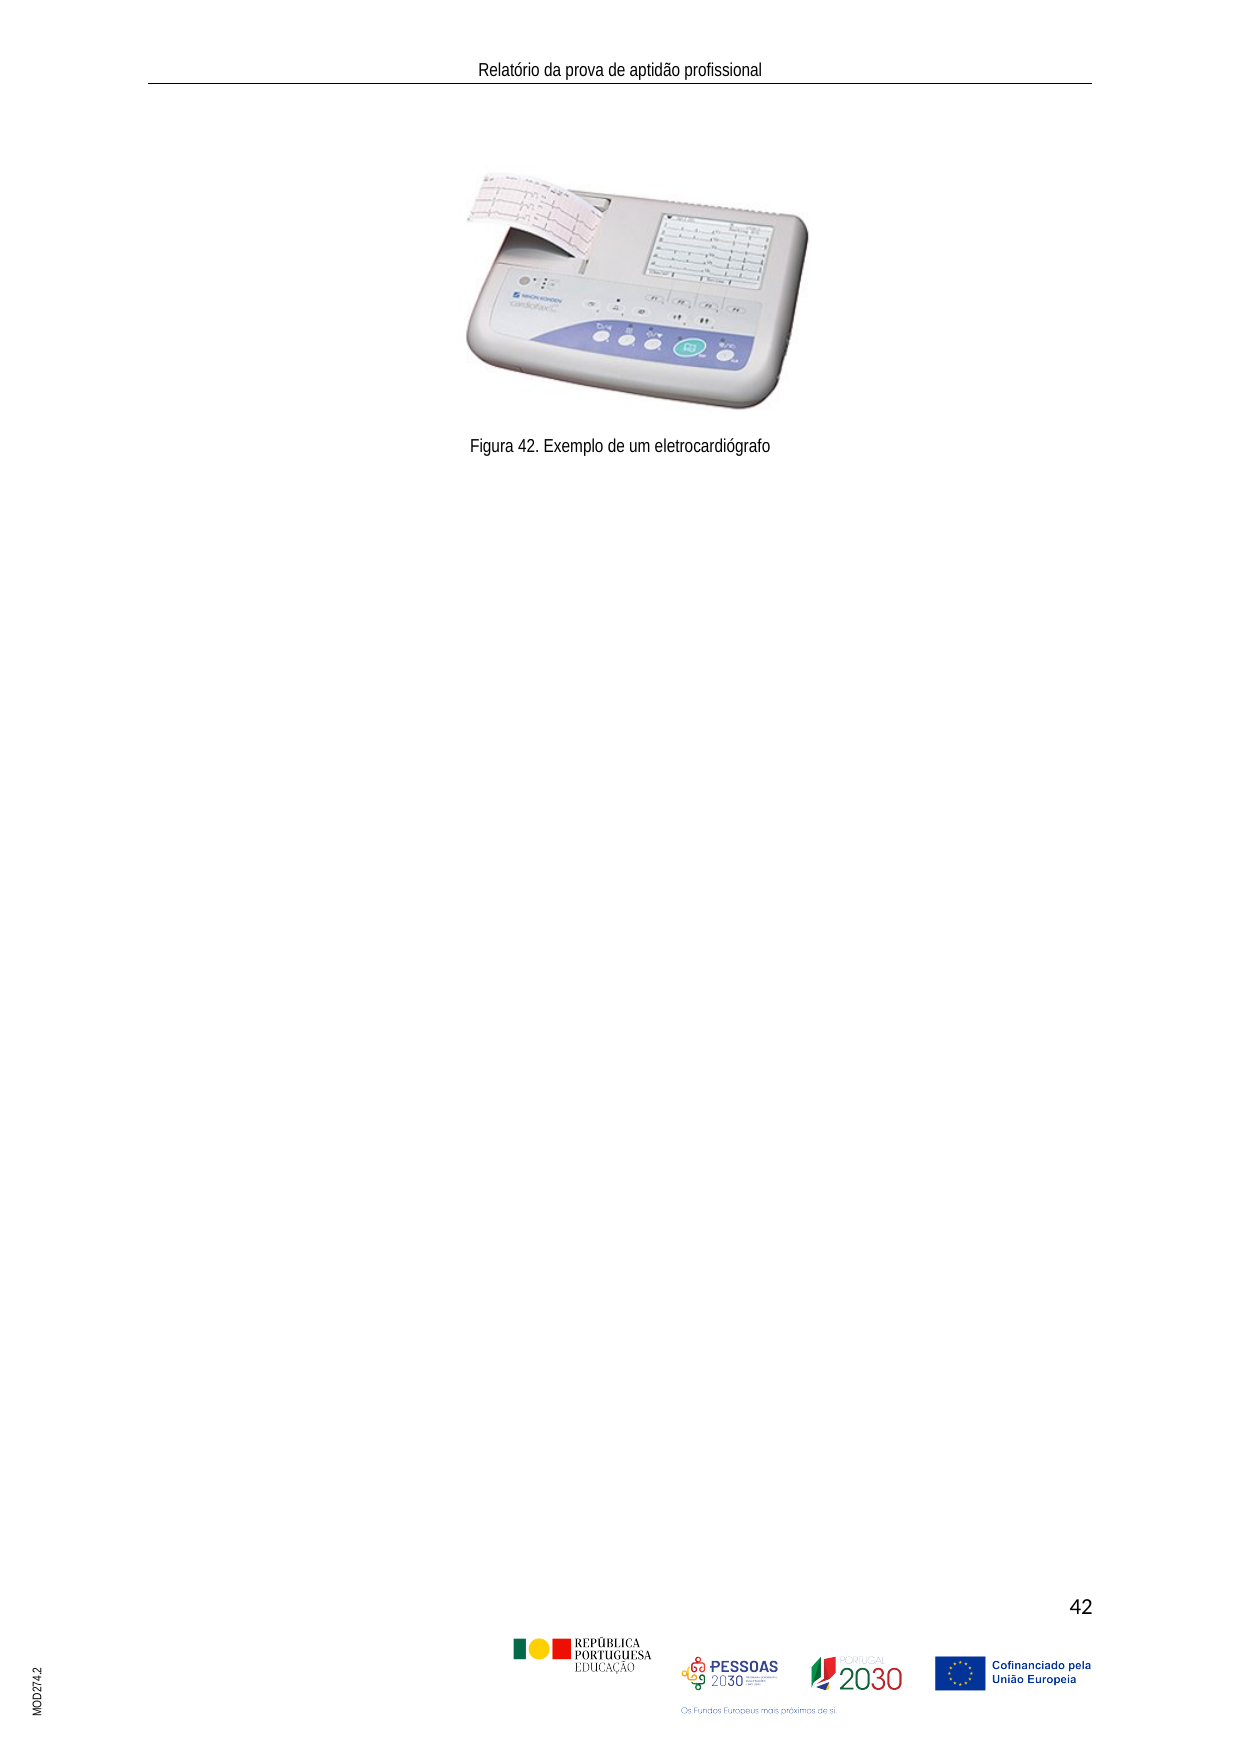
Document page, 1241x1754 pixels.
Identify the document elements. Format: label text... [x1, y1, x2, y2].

picture [679, 1652, 1093, 1718]
text Figura 42. Exemplo de um eletrocardiógrafo [148, 434, 1092, 456]
picture [510, 1634, 653, 1676]
picture [457, 162, 813, 422]
